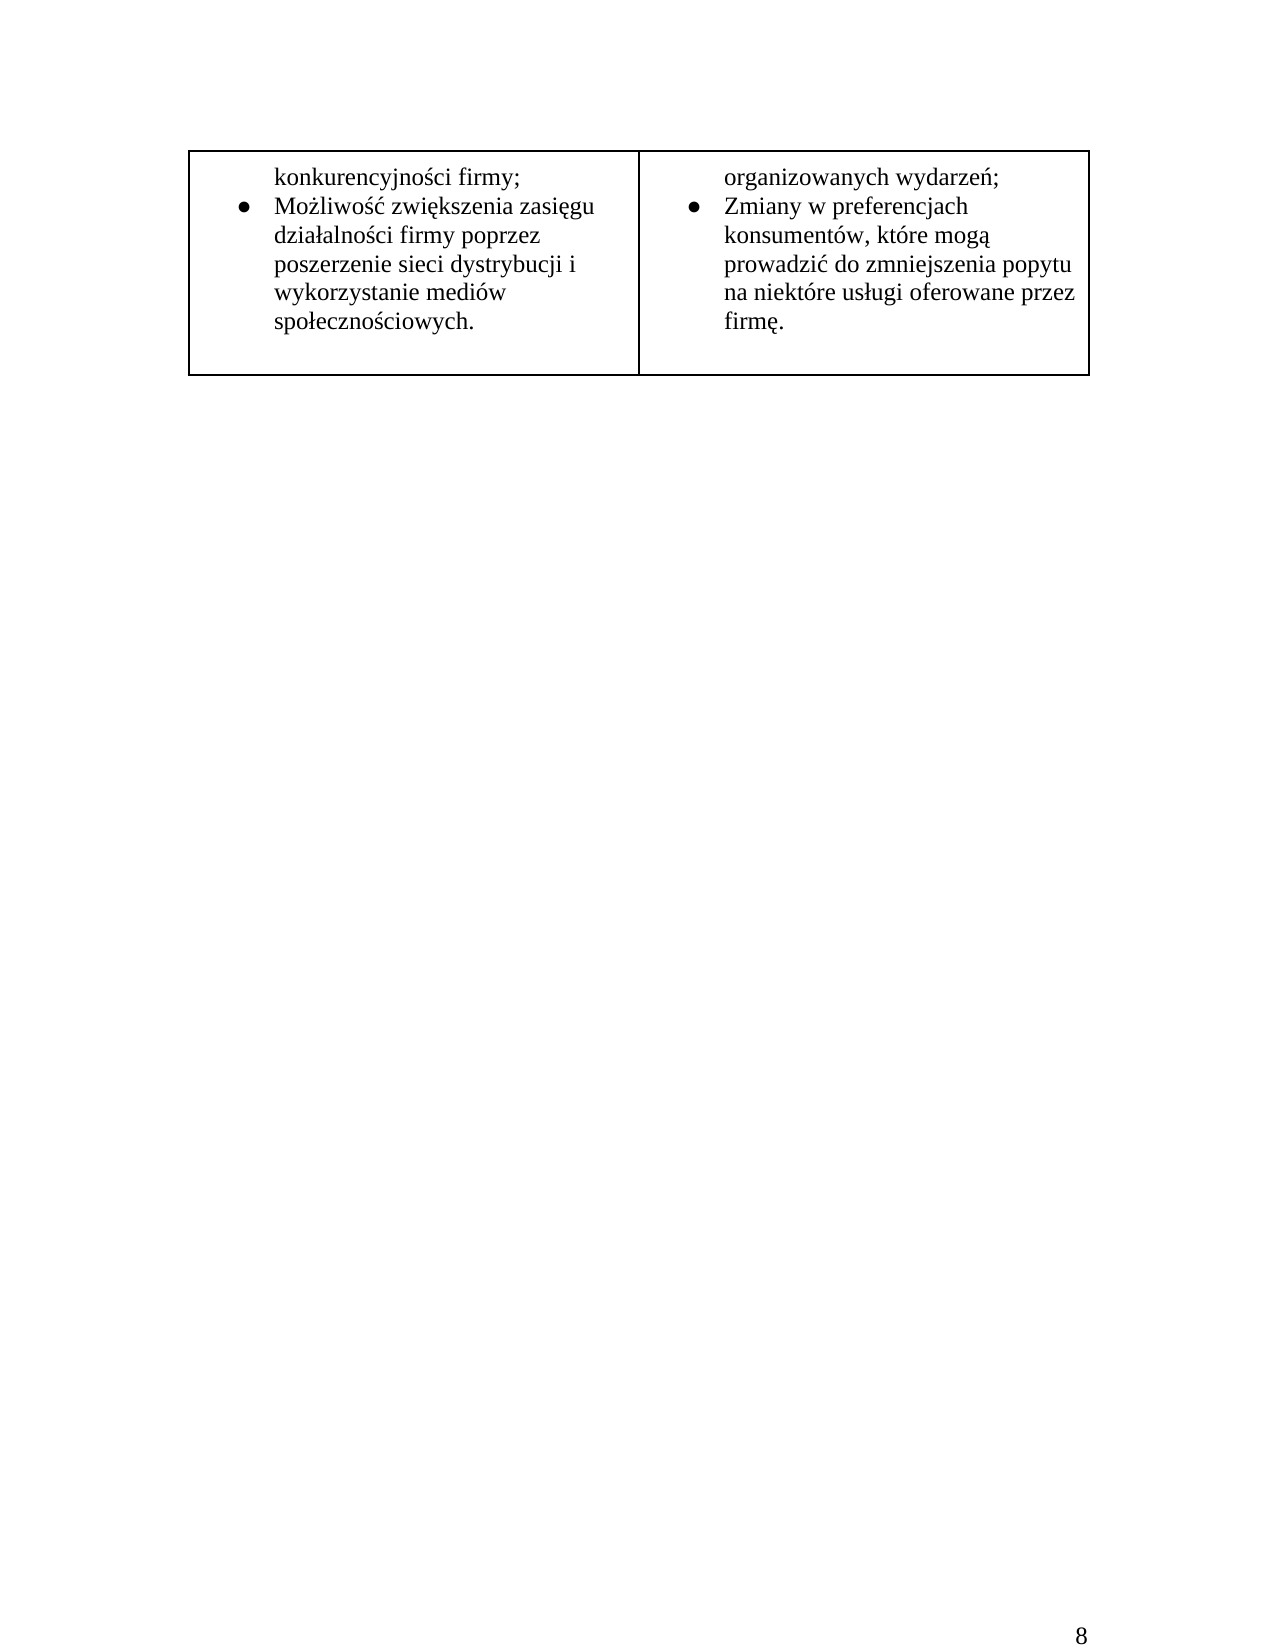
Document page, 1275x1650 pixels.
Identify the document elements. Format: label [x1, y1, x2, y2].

table_cell [190, 152, 638, 374]
table_cell [640, 152, 1088, 374]
